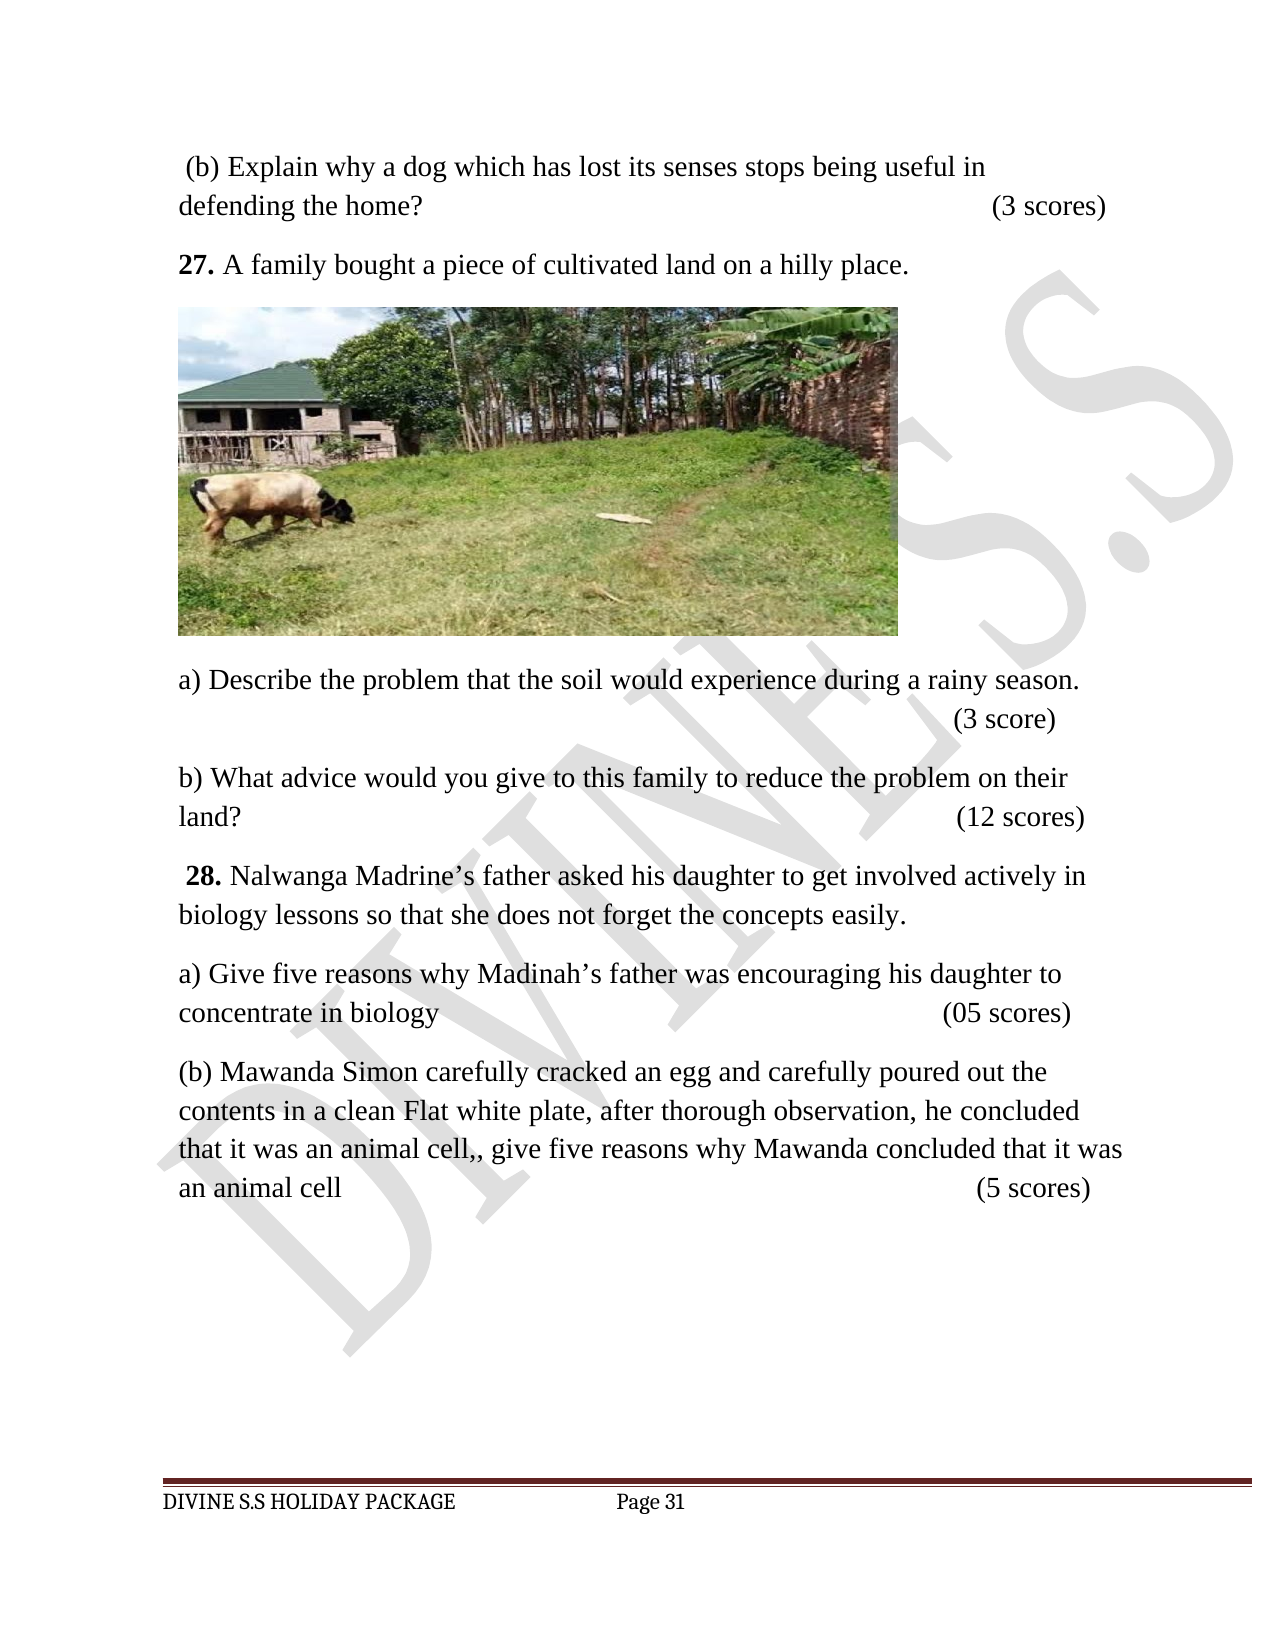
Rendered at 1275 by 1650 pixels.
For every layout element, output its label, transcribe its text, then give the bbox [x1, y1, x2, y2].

picture [178, 307, 898, 636]
list Explain why a dog which has lost its senses stops being useful in defending the home? (3 scores) [178, 149, 1108, 221]
text (b) Mawanda Simon carefully cracked an egg and carefully poured out the contents in a clean Flat white plate, after thorough observation, he concluded that it was an animal cell,, give five reasons why Mawanda concluded that it was an animal cell (5 scores) [178, 1054, 1123, 1203]
text a) Give five reasons why Madinah’s father was encouraging his daughter to concentrate in biology (05 scores) [178, 956, 1072, 1028]
list What advice would you give to this family to reduce the problem on their land? (12 scores) [178, 760, 1085, 832]
list A family bought a piece of cultivated land on a hilly place. [178, 247, 1252, 281]
list Nalwanga Madrine’s father asked his daughter to get involved actively in biology lessons so that she does not forget the concepts easily. [178, 858, 1087, 930]
text (3 score) [953, 701, 1252, 734]
